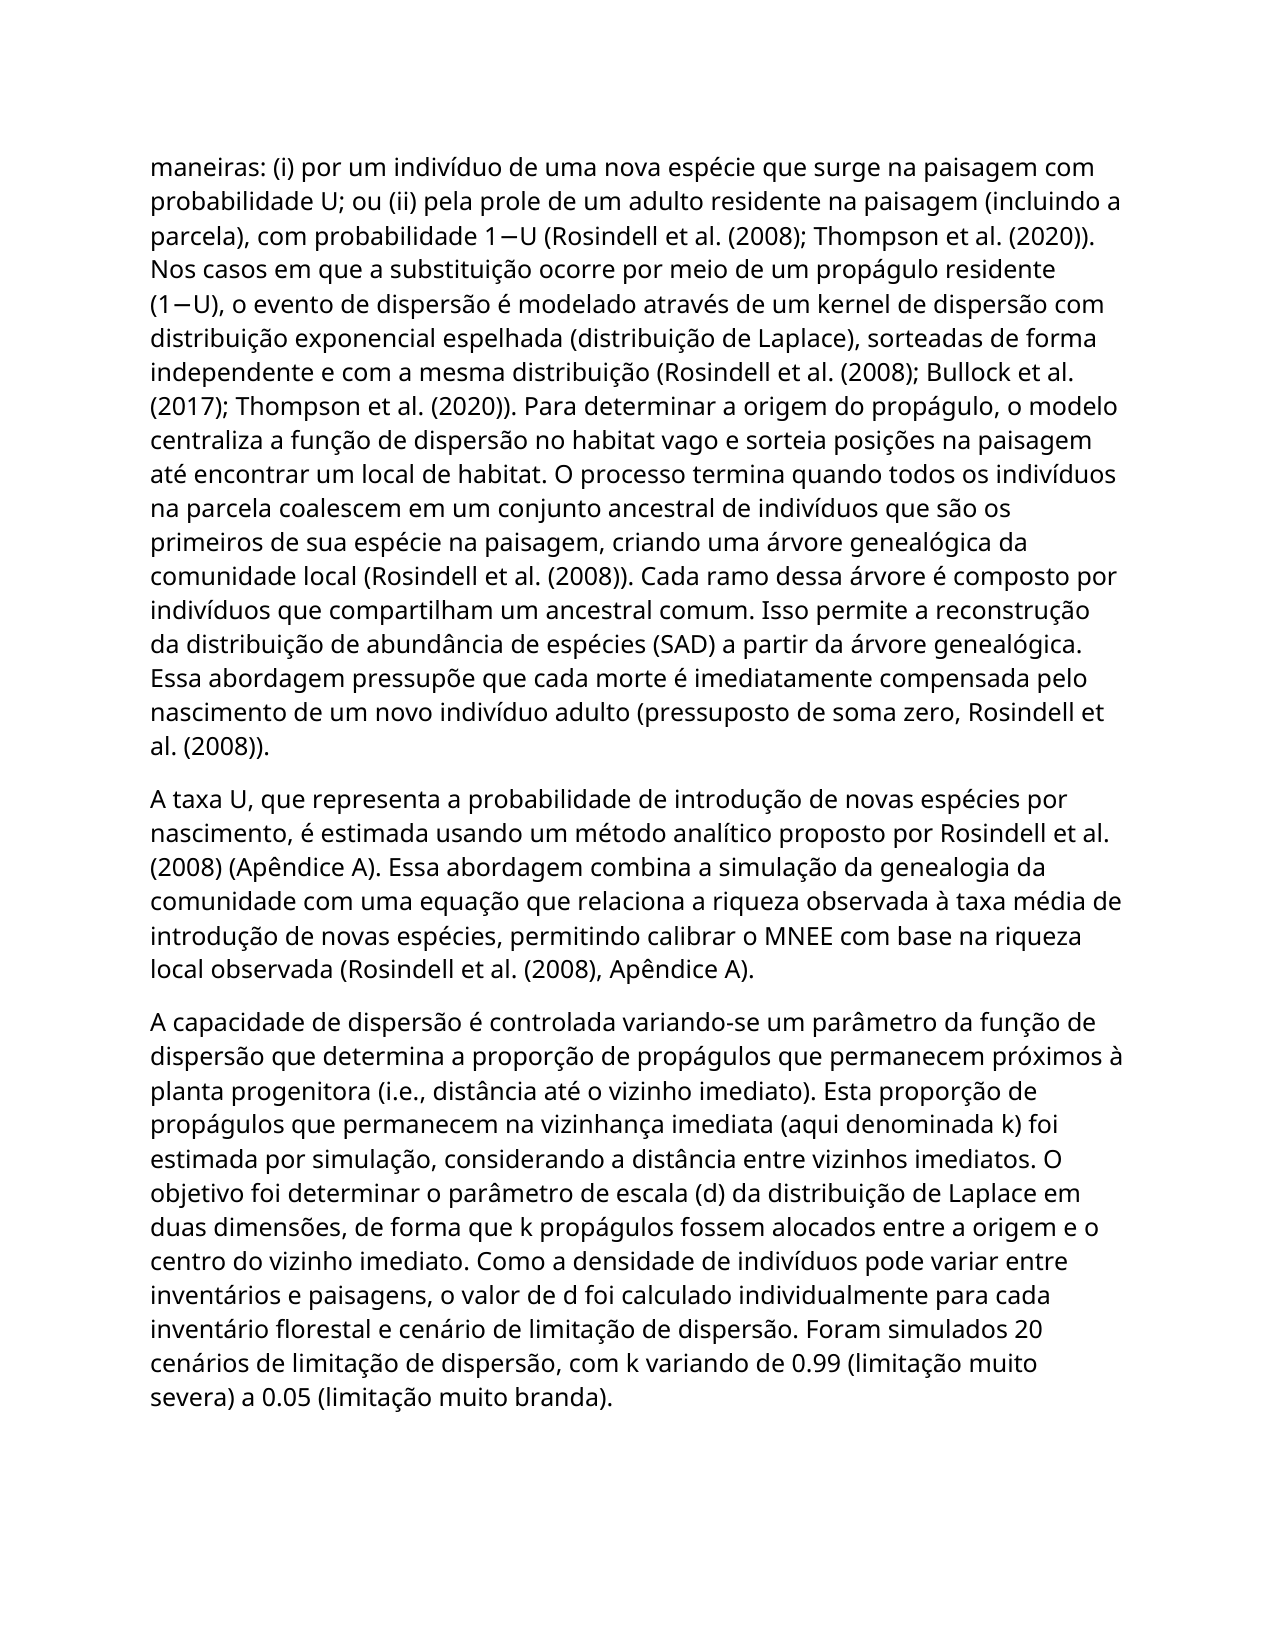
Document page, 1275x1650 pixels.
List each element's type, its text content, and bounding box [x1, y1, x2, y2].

text A taxa U, que representa a probabilidade de introdução de novas espécies por nascimento, é estimada usando um método analítico proposto por Rosindell et al. (2008) (Apêndice A). Essa abordagem combina a simulação da genealogia da comunidade com uma equação que relaciona a riqueza observada à taxa média de introdução de novas espécies, permitindo calibrar o MNEE com base na riqueza local observada (Rosindell et al. (2008), Apêndice A). [150, 782, 1125, 986]
text A capacidade de dispersão é controlada variando-se um parâmetro da função de dispersão que determina a proporção de propágulos que permanecem próximos à planta progenitora (i.e., distância até o vizinho imediato). Esta proporção de propágulos que permanecem na vizinhança imediata (aqui denominada k) foi estimada por simulação, considerando a distância entre vizinhos imediatos. O objetivo foi determinar o parâmetro de escala (d) da distribuição de Laplace em duas dimensões, de forma que k propágulos fossem alocados entre a origem e o centro do vizinho imediato. Como a densidade de indivíduos pode variar entre inventários e paisagens, o valor de d foi calculado individualmente para cada inventário florestal e cenário de limitação de dispersão. Foram simulados 20 cenários de limitação de dispersão, com k variando de 0.99 (limitação muito severa) a 0.05 (limitação muito branda). [150, 1005, 1125, 1414]
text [150, 150, 1125, 763]
